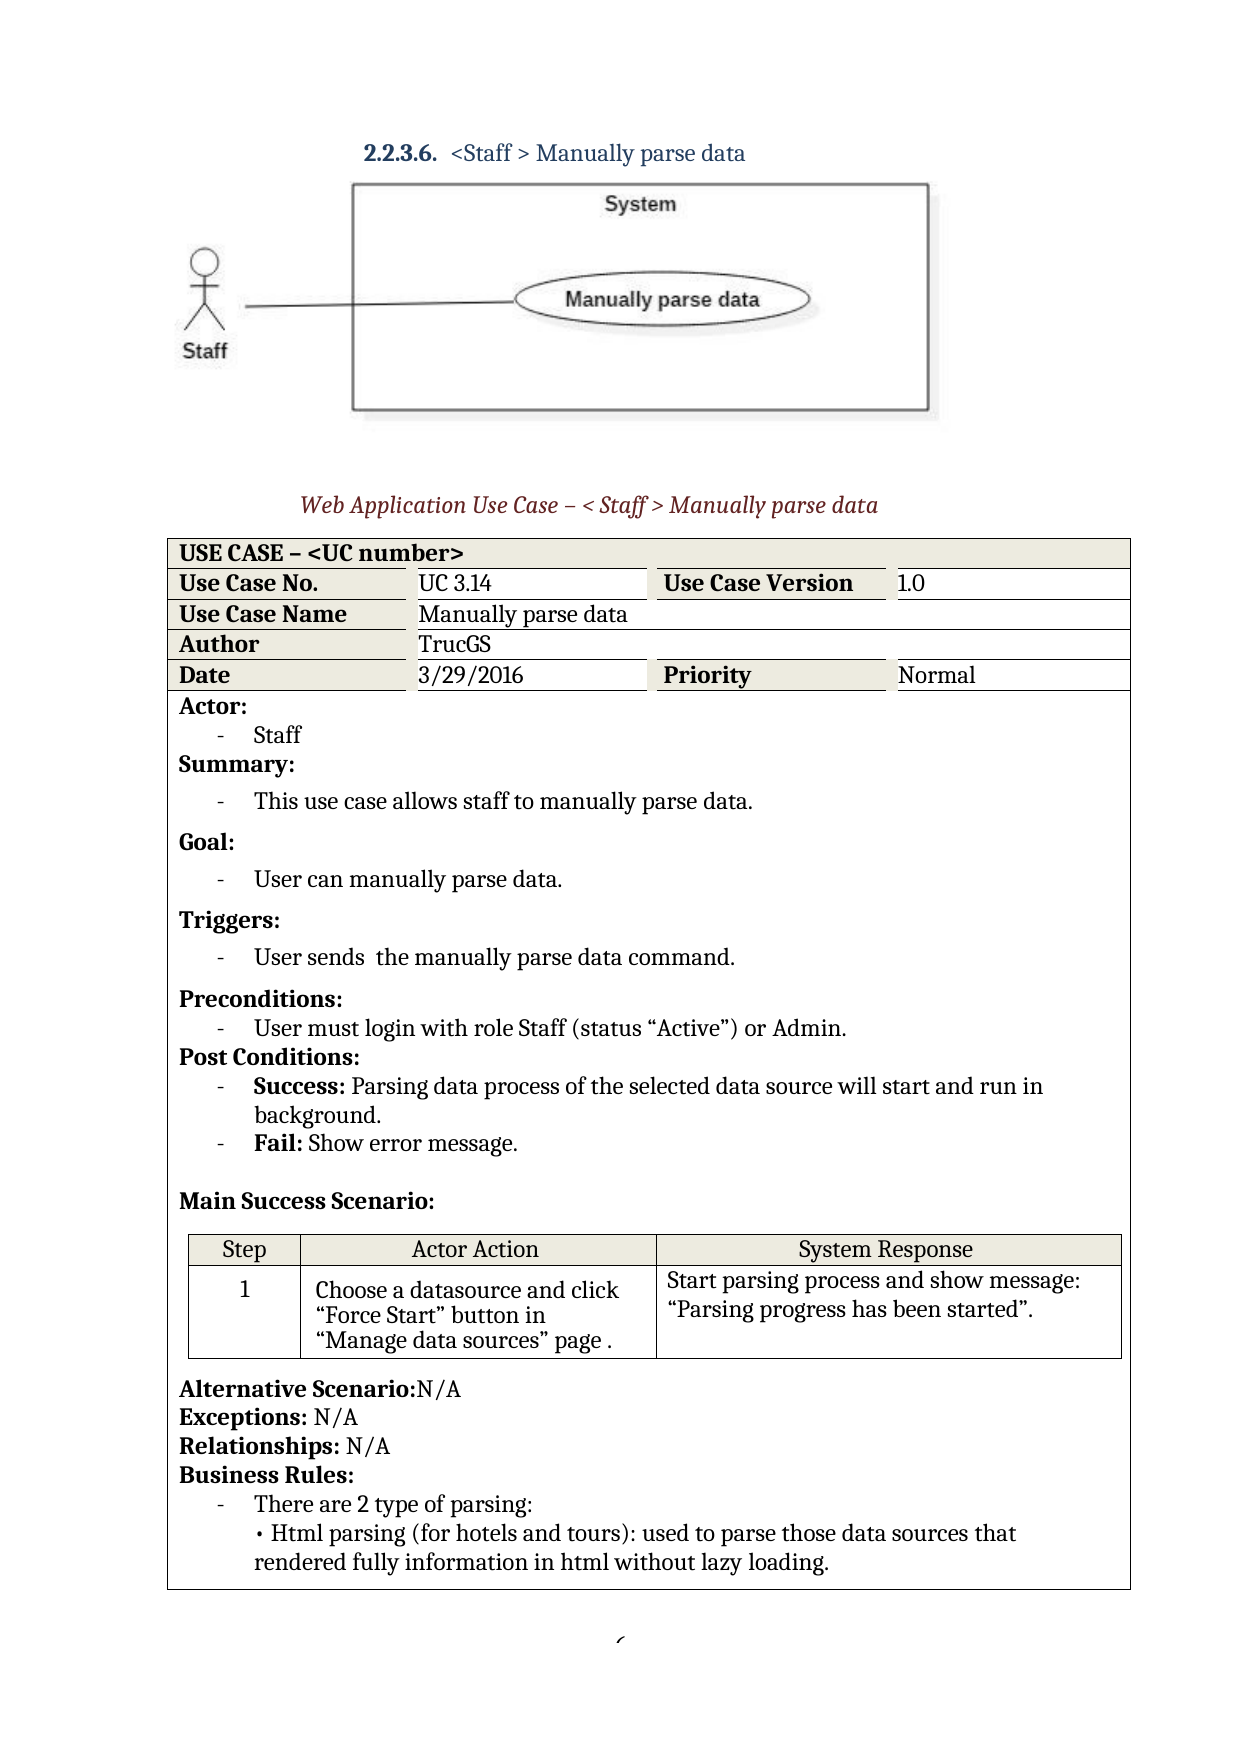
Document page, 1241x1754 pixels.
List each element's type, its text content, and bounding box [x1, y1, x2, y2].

table_cell UC 3.14 [418, 569, 647, 599]
table_cell Actor: Staff Summary: This use case allows staff to manually parse data. Goal: User can manually parse data. Triggers: User sends the manually parse data command. Preconditions: User must login with role Staff (status “Active”) or Admin. Post Conditions: Success: Parsing data process of the selected data source will start and run in background. Fail: Show error message. Main Success Scenario: Alternative Scenario:N/A Exceptions: N/A Relationships: N/A Business Rules: There are 2 type of parsing: Html parsing (for hotels and tours): used to parse those data sources that rendered fully information in html without lazy loading. [168, 691, 1130, 1589]
table_cell 3/29/2016 [418, 660, 647, 690]
table_cell TrucGS [418, 630, 1130, 659]
table_cell Manually parse data [418, 600, 1130, 629]
table_cell 1.0 [898, 569, 1130, 599]
table_header USE CASE – <UC number> [168, 539, 1130, 568]
table_cell Normal [898, 660, 1130, 690]
table_cell Date [168, 660, 406, 690]
list <Staff > Manually parse data [364, 138, 1144, 167]
table_cell Priority [657, 660, 886, 690]
table_cell Use Case Version [657, 569, 886, 599]
picture [150, 169, 991, 473]
table_cell Author [168, 630, 406, 659]
text Web Application Use Case – < Staff > Manually parse data [300, 491, 1144, 519]
table_cell Use Case No. [168, 569, 406, 599]
table_cell Use Case Name [168, 600, 406, 629]
